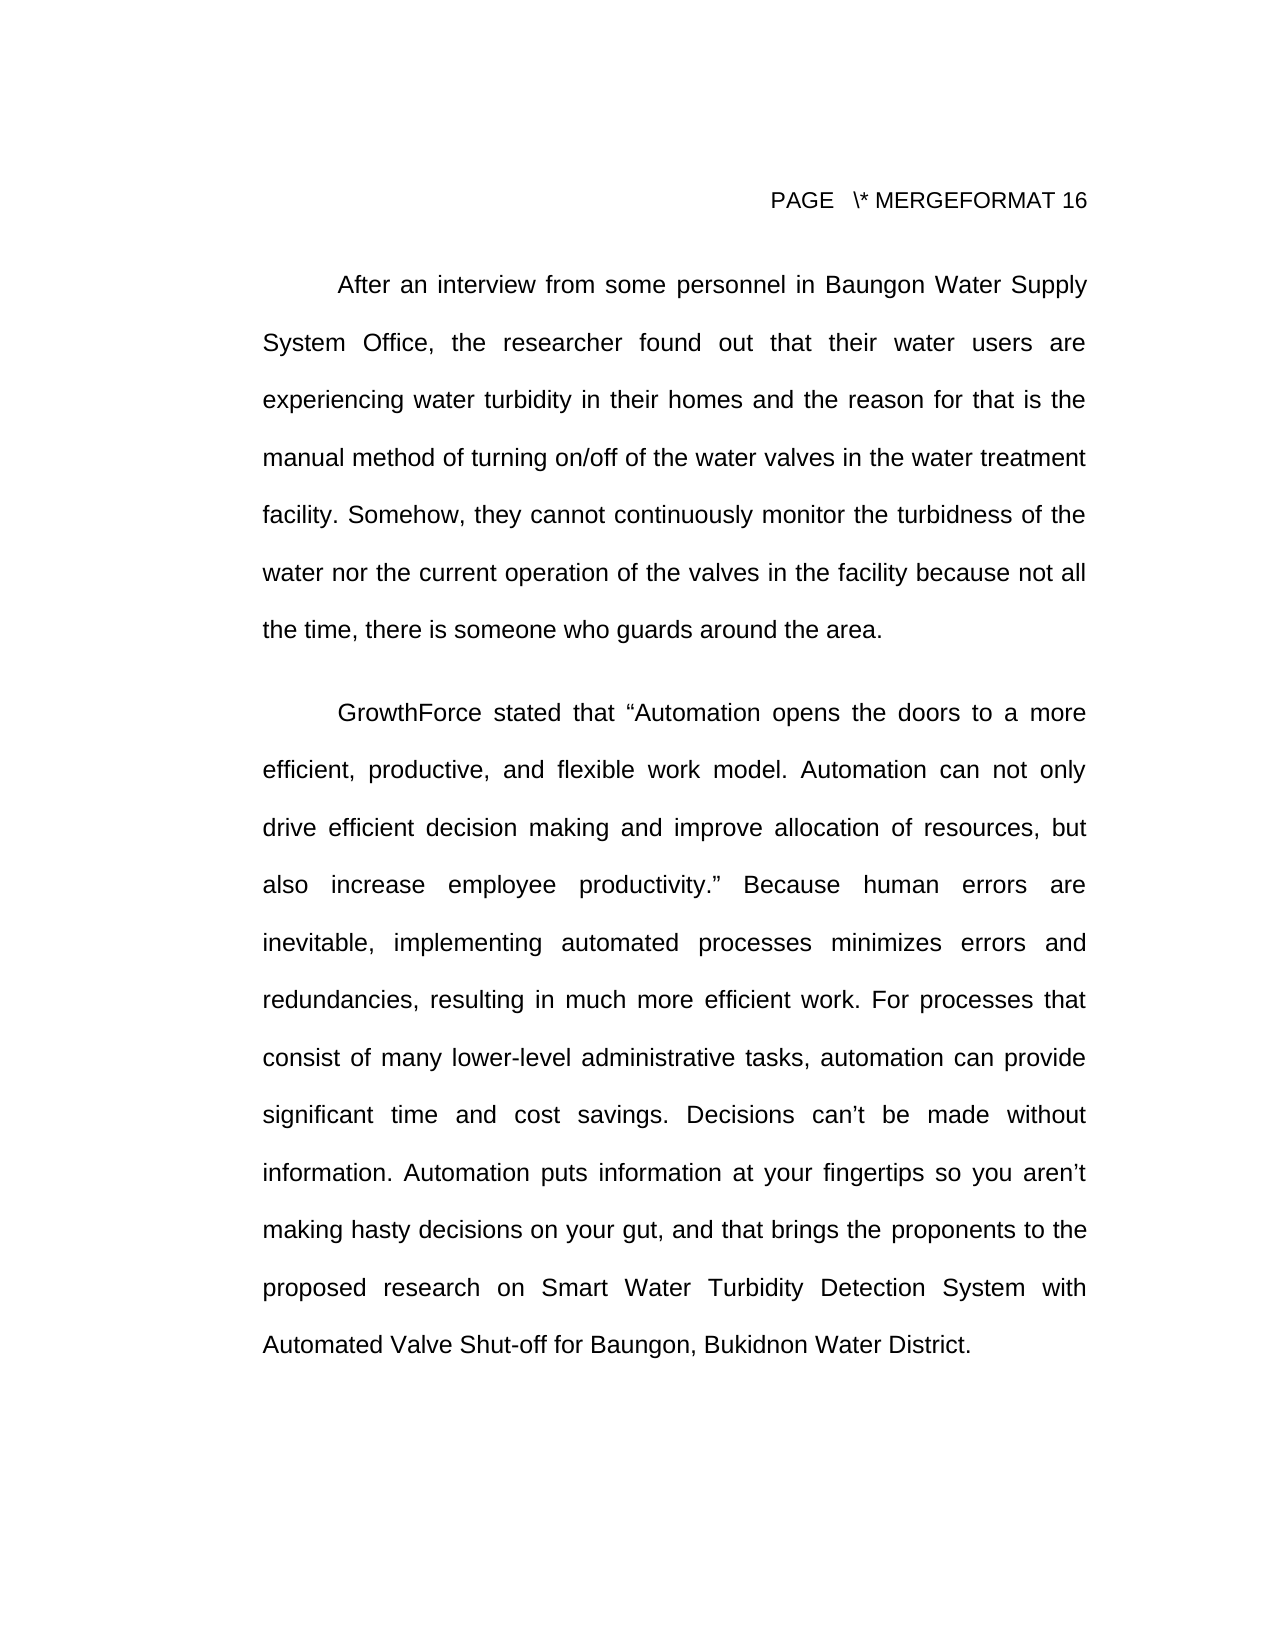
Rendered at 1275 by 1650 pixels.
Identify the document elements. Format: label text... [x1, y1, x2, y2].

text GrowthForce stated that “Automation opens the doors to a more efficient, productive, and flexible work model. Automation can not only drive efficient decision making and improve allocation of resources, but also increase employee productivity.” Because human errors are inevitable, implementing automated processes minimizes errors and redundancies, resulting in much more efficient work. For processes that consist of many lower-level administrative tasks, automation can provide significant time and cost savings. Decisions can’t be made without information. Automation puts information at your fingertips so you aren’t making hasty decisions on your gut, and that brings the proponents to the proposed research on Smart Water Turbidity Detection System with Automated Valve Shut-off for Baungon, Bukidnon Water District. [262, 697, 1087, 1359]
text After an interview from some personnel in Baungon Water Supply System Office, the researcher found out that their water users are experiencing water turbidity in their homes and the reason for that is the manual method of turning on/off of the water valves in the water treatment facility. Somehow, they cannot continuously monitor the turbidness of the water nor the current operation of the valves in the facility because not all the time, there is someone who guards around the area. [262, 270, 1087, 644]
